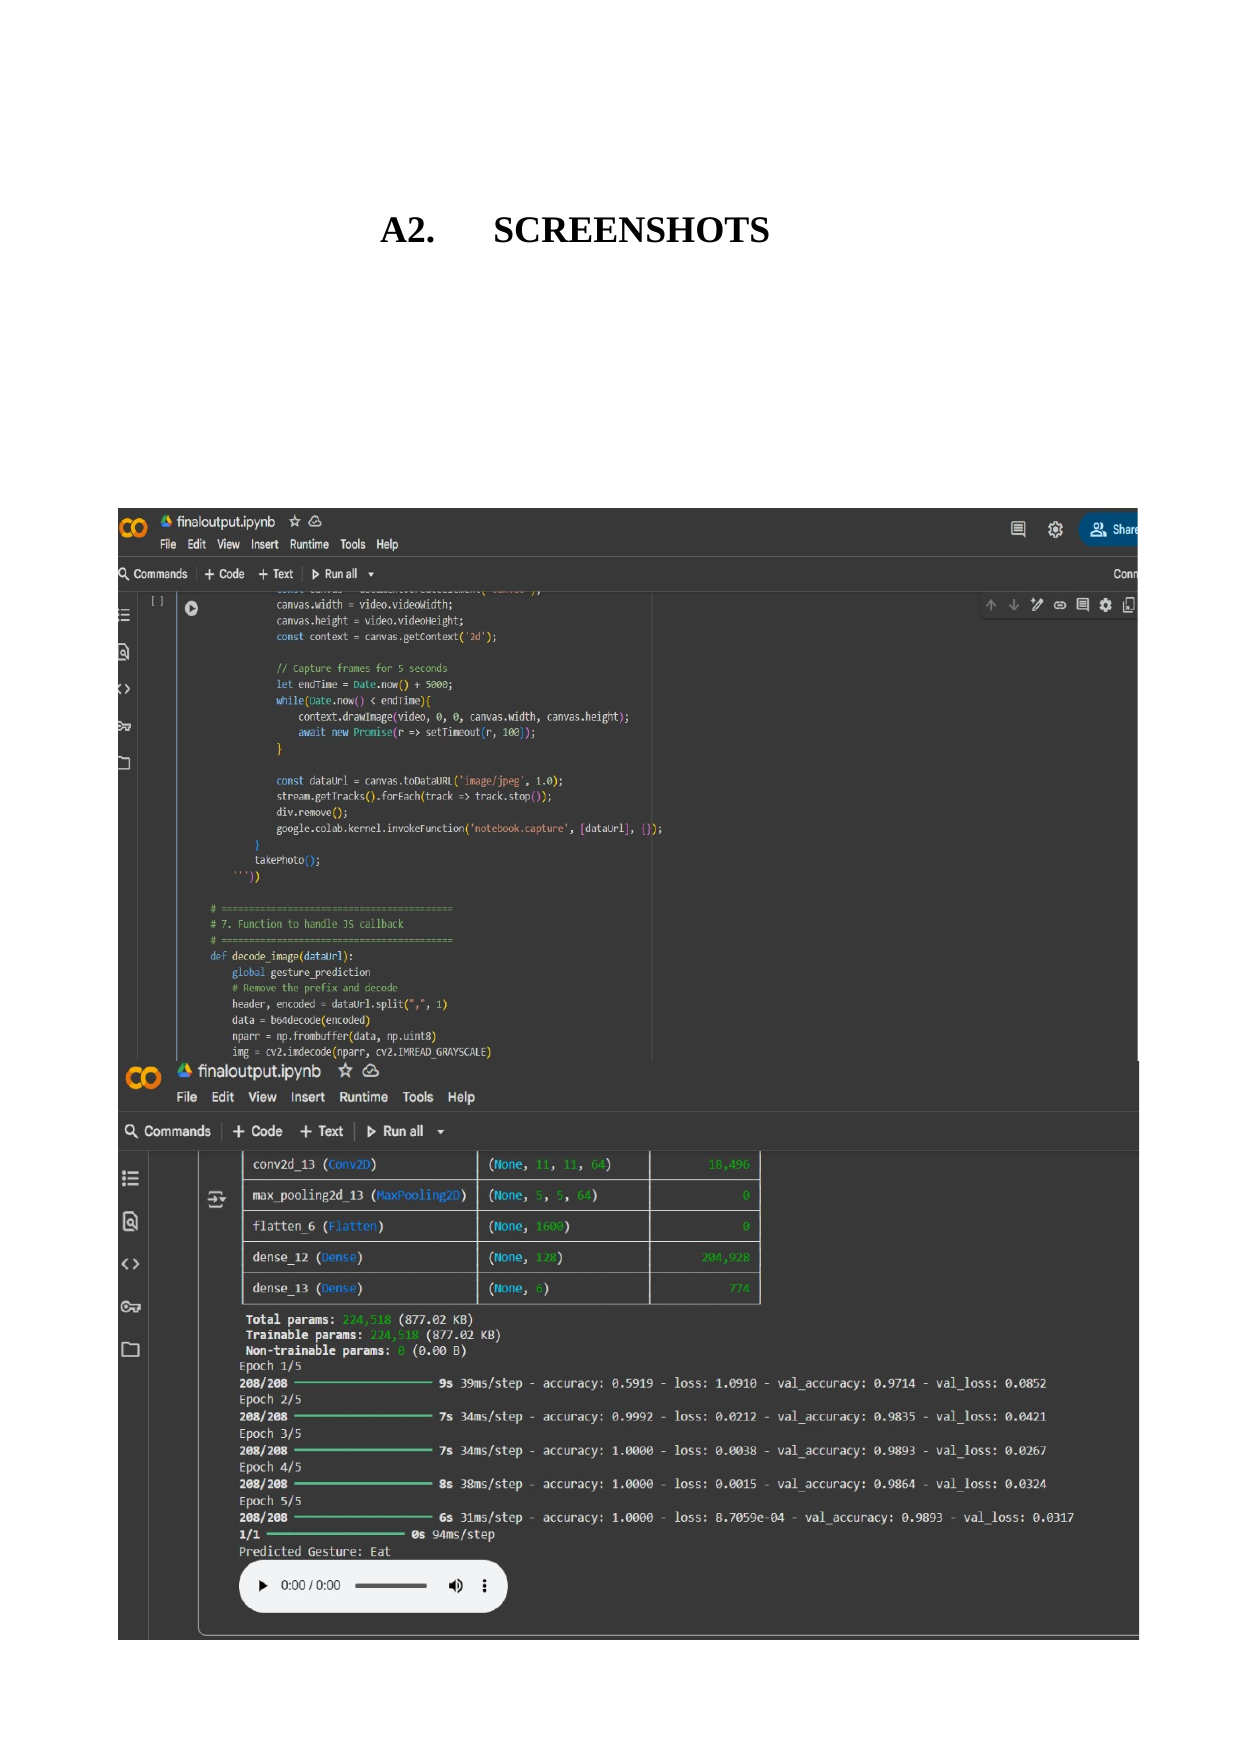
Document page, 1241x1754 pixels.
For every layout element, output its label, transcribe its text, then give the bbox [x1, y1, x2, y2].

picture [118, 508, 1140, 1640]
subtitle A2. SCREENSHOTS [210, 207, 1075, 250]
